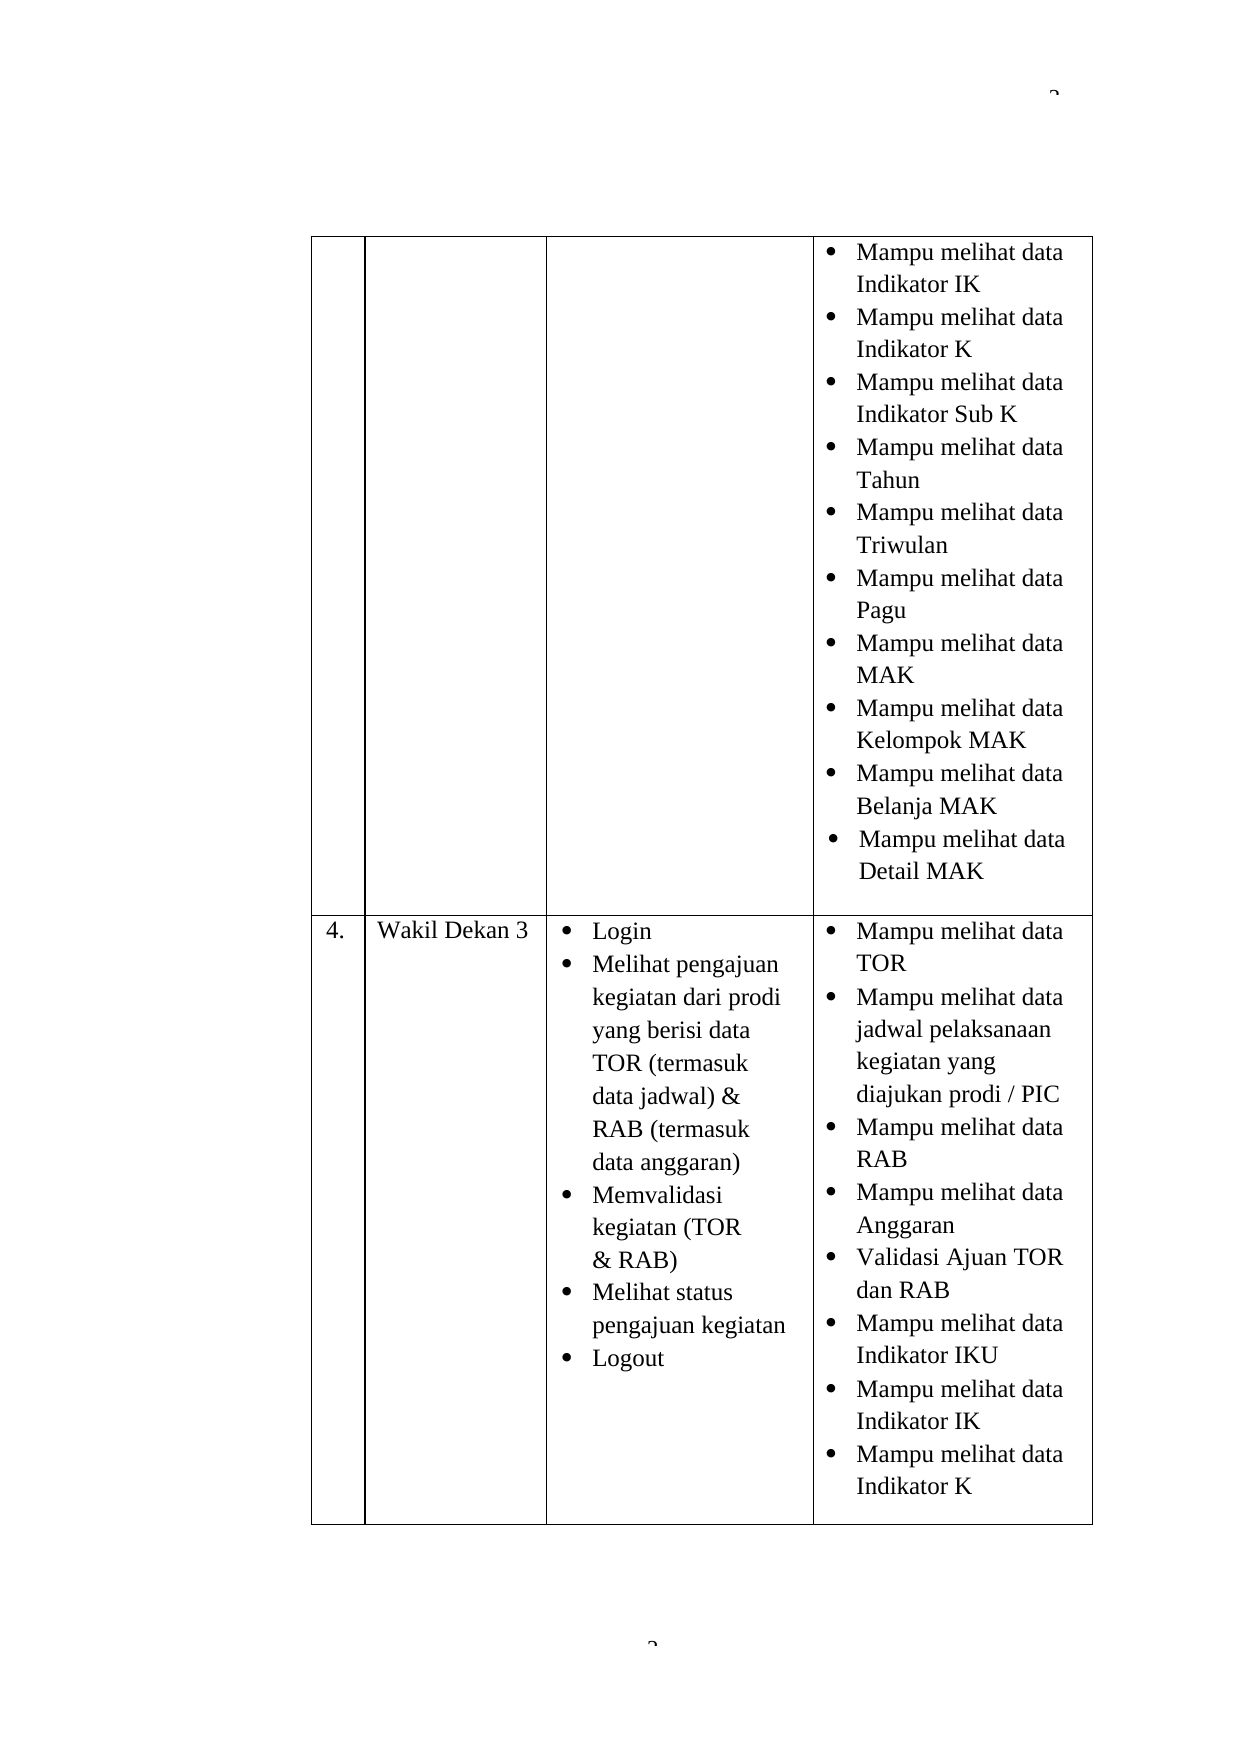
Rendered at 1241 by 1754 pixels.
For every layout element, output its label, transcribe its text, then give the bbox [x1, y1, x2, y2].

table_header [547, 237, 813, 915]
table_header Mampu melihat data Indikator IK Mampu melihat data Indikator K Mampu melihat data Indikator Sub K Mampu melihat data Tahun Mampu melihat data Triwulan Mampu melihat data Pagu Mampu melihat data MAK Mampu melihat data Kelompok MAK Mampu melihat data Belanja MAK Mampu melihat data Detail MAK [814, 237, 1092, 915]
table_cell Mampu melihat data TOR Mampu melihat data jadwal pelaksanaan kegiatan yang diajukan prodi / PIC Mampu melihat data RAB Mampu melihat data Anggaran Validasi Ajuan TOR dan RAB Mampu melihat data Indikator IKU Mampu melihat data Indikator IK Mampu melihat data Indikator K [814, 916, 1092, 1524]
table_cell Wakil Dekan 3 [366, 916, 546, 1524]
table_cell Login Melihat pengajuan kegiatan dari prodi yang berisi data TOR (termasuk data jadwal) & RAB (termasuk data anggaran) Memvalidasi kegiatan (TOR & RAB) Melihat status pengajuan kegiatan Logout [547, 916, 813, 1524]
table_header [312, 237, 364, 915]
table_cell 4. [312, 916, 364, 1524]
table_header [366, 237, 546, 915]
